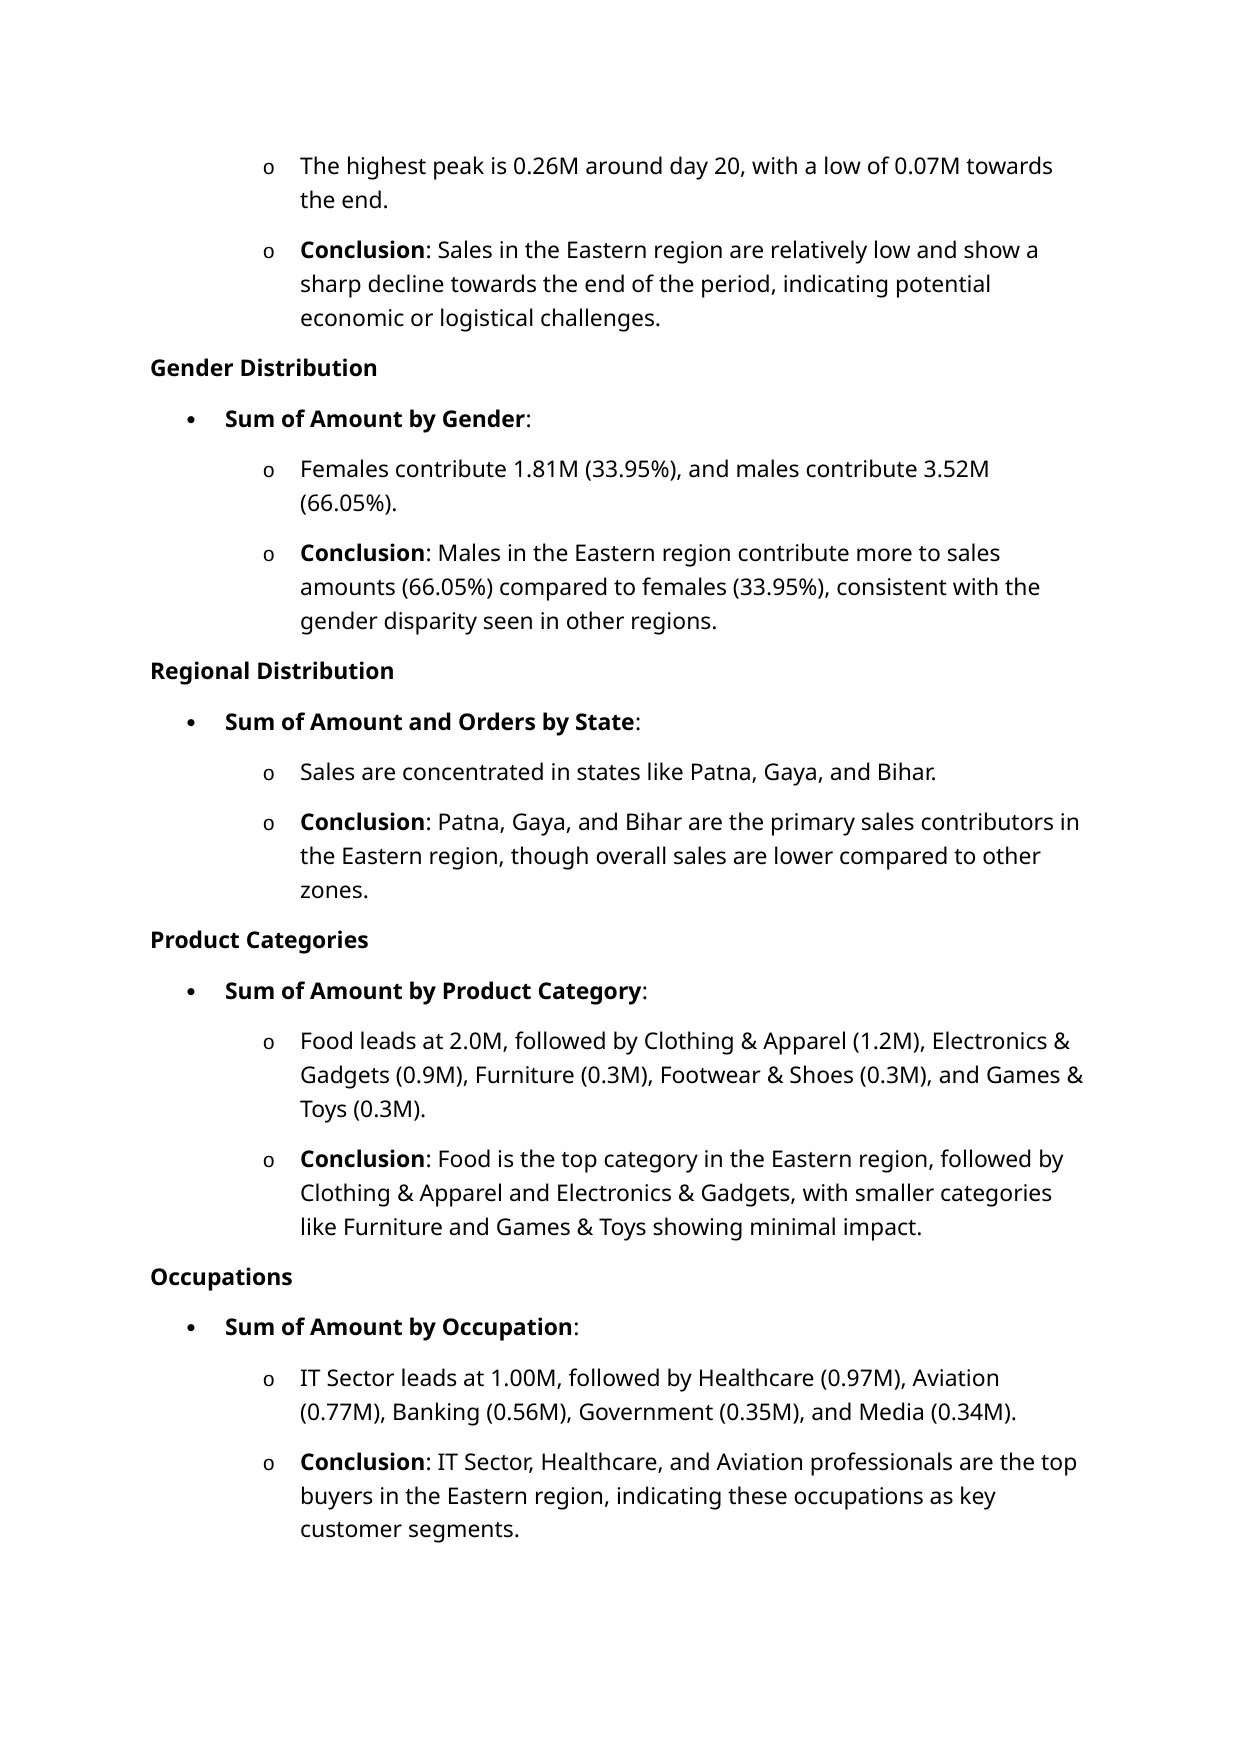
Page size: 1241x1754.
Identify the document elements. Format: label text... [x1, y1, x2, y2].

list Sum of Amount and Orders by State: [187, 705, 1090, 737]
text Gender Distribution [150, 352, 1090, 383]
list Females contribute 1.81M (33.95%), and males contribute 3.52M (66.05%). [262, 453, 1090, 518]
list Conclusion: Sales in the Eastern region are relatively low and show a sharp decline towards the end of the period, indicating potential economic or logistical challenges. [262, 234, 1090, 333]
list The highest peak is 0.26M around day 20, with a low of 0.07M towards the end. [262, 150, 1090, 215]
text Regional Distribution [150, 655, 1090, 686]
list IT Sector leads at 1.00M, followed by Healthcare (0.97M), Aviation (0.77M), Banking (0.56M), Government (0.35M), and Media (0.34M). [262, 1362, 1090, 1427]
list Sum of Amount by Occupation: [187, 1311, 1090, 1342]
list Sales are concentrated in states like Patna, Gaya, and Bihar. [262, 756, 1090, 787]
text Occupations [150, 1261, 1090, 1292]
text Product Categories [150, 924, 1090, 955]
list Conclusion: Males in the Eastern region contribute more to sales amounts (66.05%) compared to females (33.95%), consistent with the gender disparity seen in other regions. [262, 537, 1090, 636]
list Food leads at 2.0M, followed by Clothing & Apparel (1.2M), Electronics & Gadgets (0.9M), Furniture (0.3M), Footwear & Shoes (0.3M), and Games & Toys (0.3M). [262, 1025, 1090, 1124]
list Sum of Amount by Gender: [187, 402, 1090, 434]
list Sum of Amount by Product Category: [187, 974, 1090, 1006]
list Conclusion: IT Sector, Healthcare, and Aviation professionals are the top buyers in the Eastern region, indicating these occupations as key customer segments. [262, 1446, 1090, 1544]
list Conclusion: Patna, Gaya, and Bihar are the primary sales contributors in the Eastern region, though overall sales are lower compared to other zones. [262, 806, 1090, 905]
list Conclusion: Food is the top category in the Eastern region, followed by Clothing & Apparel and Electronics & Gadgets, with smaller categories like Furniture and Games & Toys showing minimal impact. [262, 1143, 1090, 1242]
